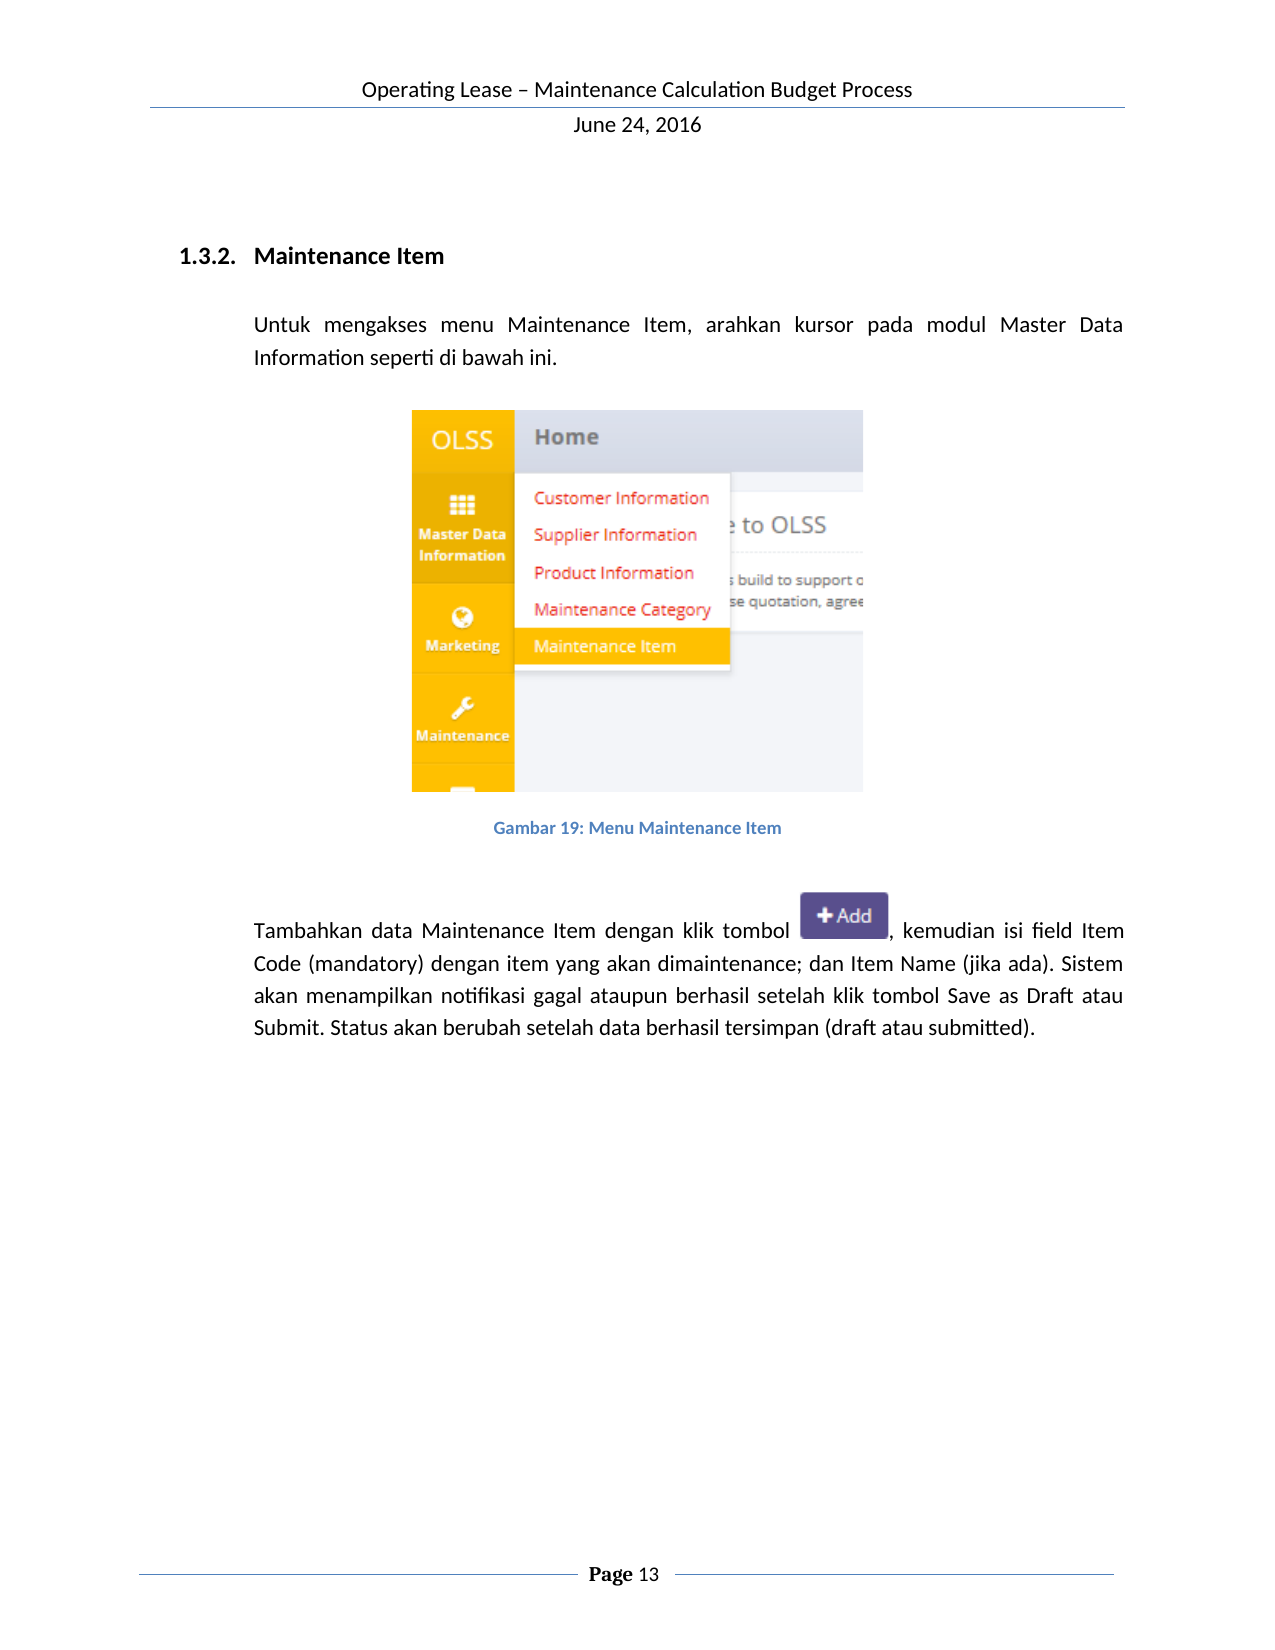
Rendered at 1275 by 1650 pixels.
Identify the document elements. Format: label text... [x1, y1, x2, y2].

list Tambahkan data Maintenance Item dengan klik tombol , kemudian isi field Item Code (mandatory) dengan item yang akan dimaintenance; dan Item Name (jika ada). Sistem akan menampilkan notifikasi gagal ataupun berhasil setelah klik tombol Save as Draft atau Submit. Status akan berubah setelah data berhasil tersimpan (draft atau submitted). [253, 892, 1125, 1041]
picture [799, 892, 889, 939]
picture [411, 410, 864, 792]
list Maintenance Item [178, 241, 1125, 271]
list Untuk mengakses menu Maintenance Item, arahkan kursor pada modul Master Data Information seperti di bawah ini. [253, 311, 1125, 371]
